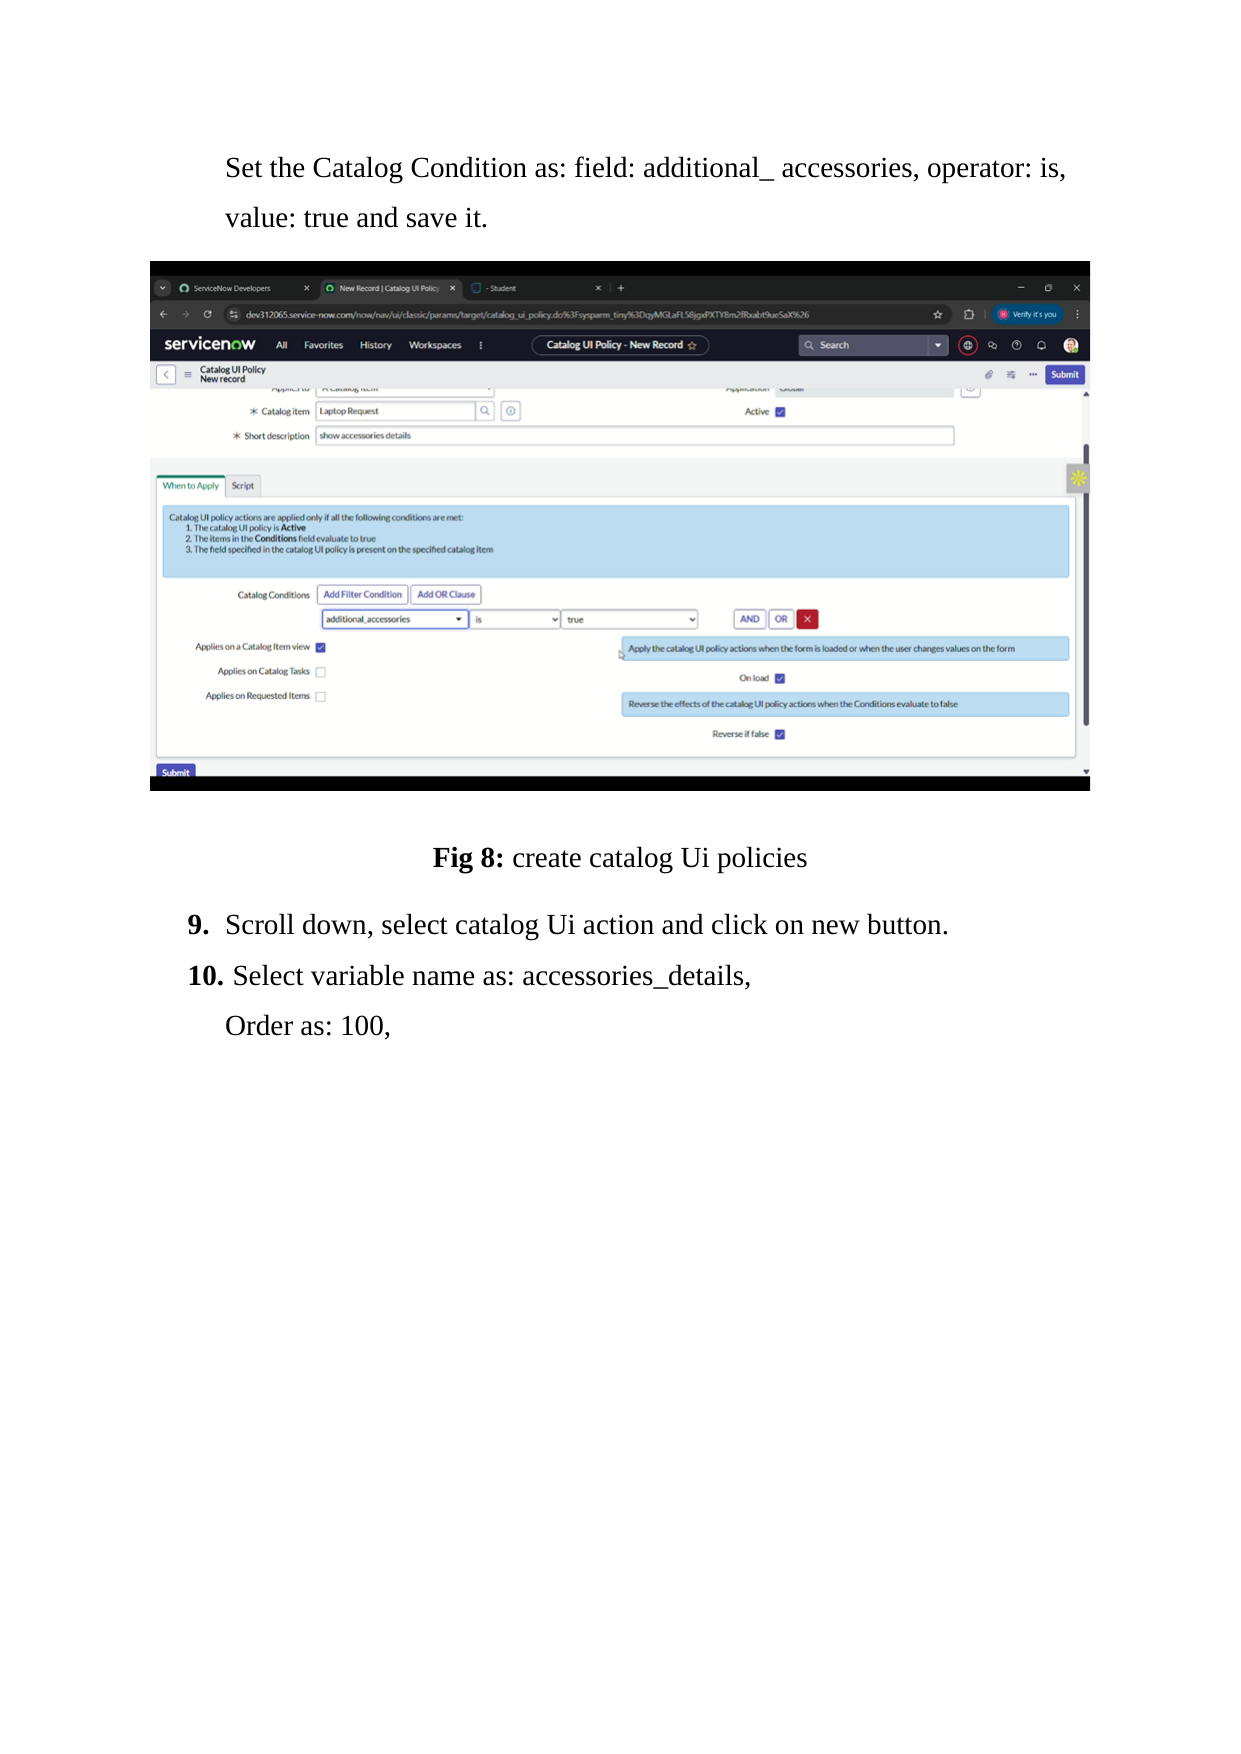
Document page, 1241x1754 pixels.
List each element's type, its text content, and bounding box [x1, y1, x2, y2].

picture [150, 261, 1091, 791]
list Select variable name as: accessories_details, [187, 958, 1090, 991]
list Order as: 100, [225, 1008, 1090, 1042]
list Set the Catalog Condition as: field: additional_ accessories, operator: is, value: true and save it. [225, 150, 1090, 234]
text Fig 8: create catalog Ui policies [150, 791, 1090, 874]
list Scroll down, select catalog Ui action and click on new button. [187, 907, 1090, 941]
